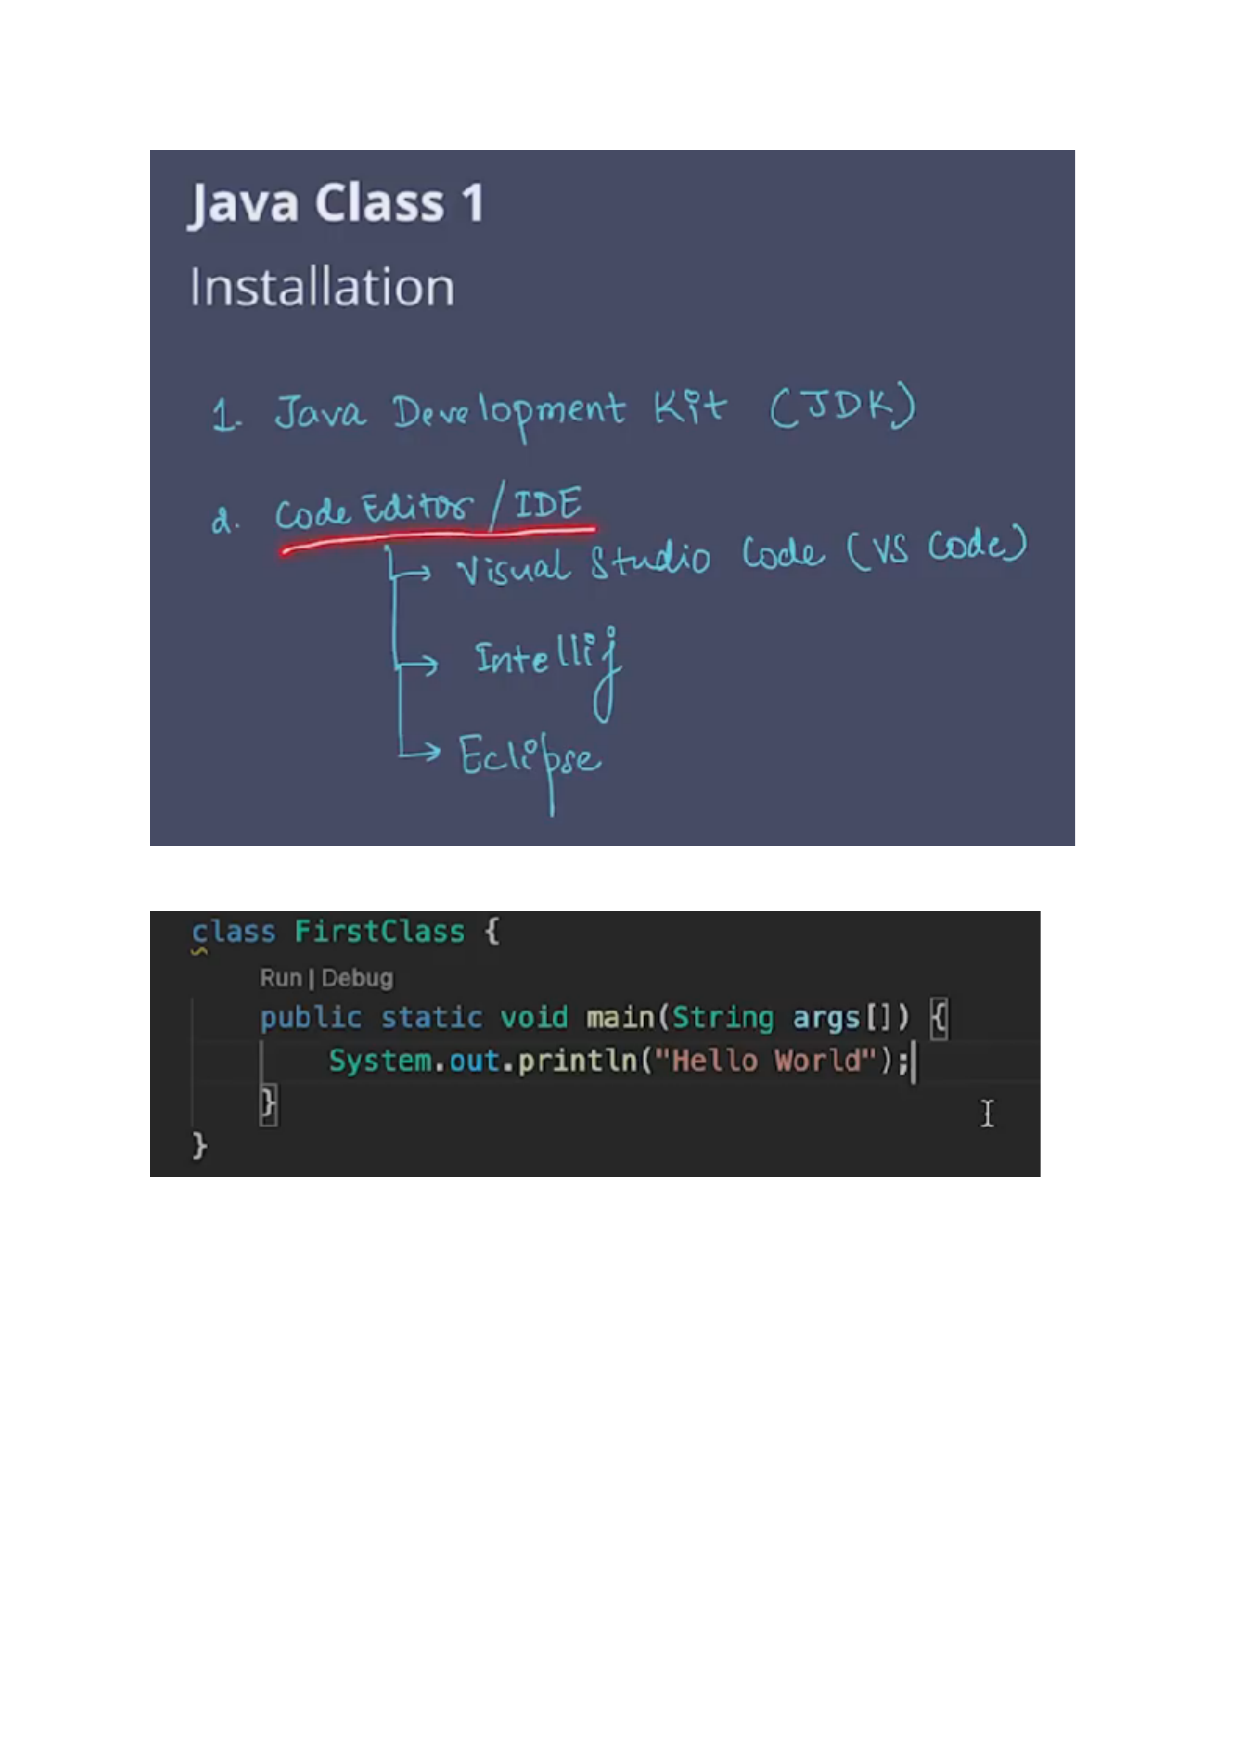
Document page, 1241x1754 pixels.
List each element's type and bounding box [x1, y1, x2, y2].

picture [150, 150, 1076, 846]
picture [150, 911, 1041, 1177]
